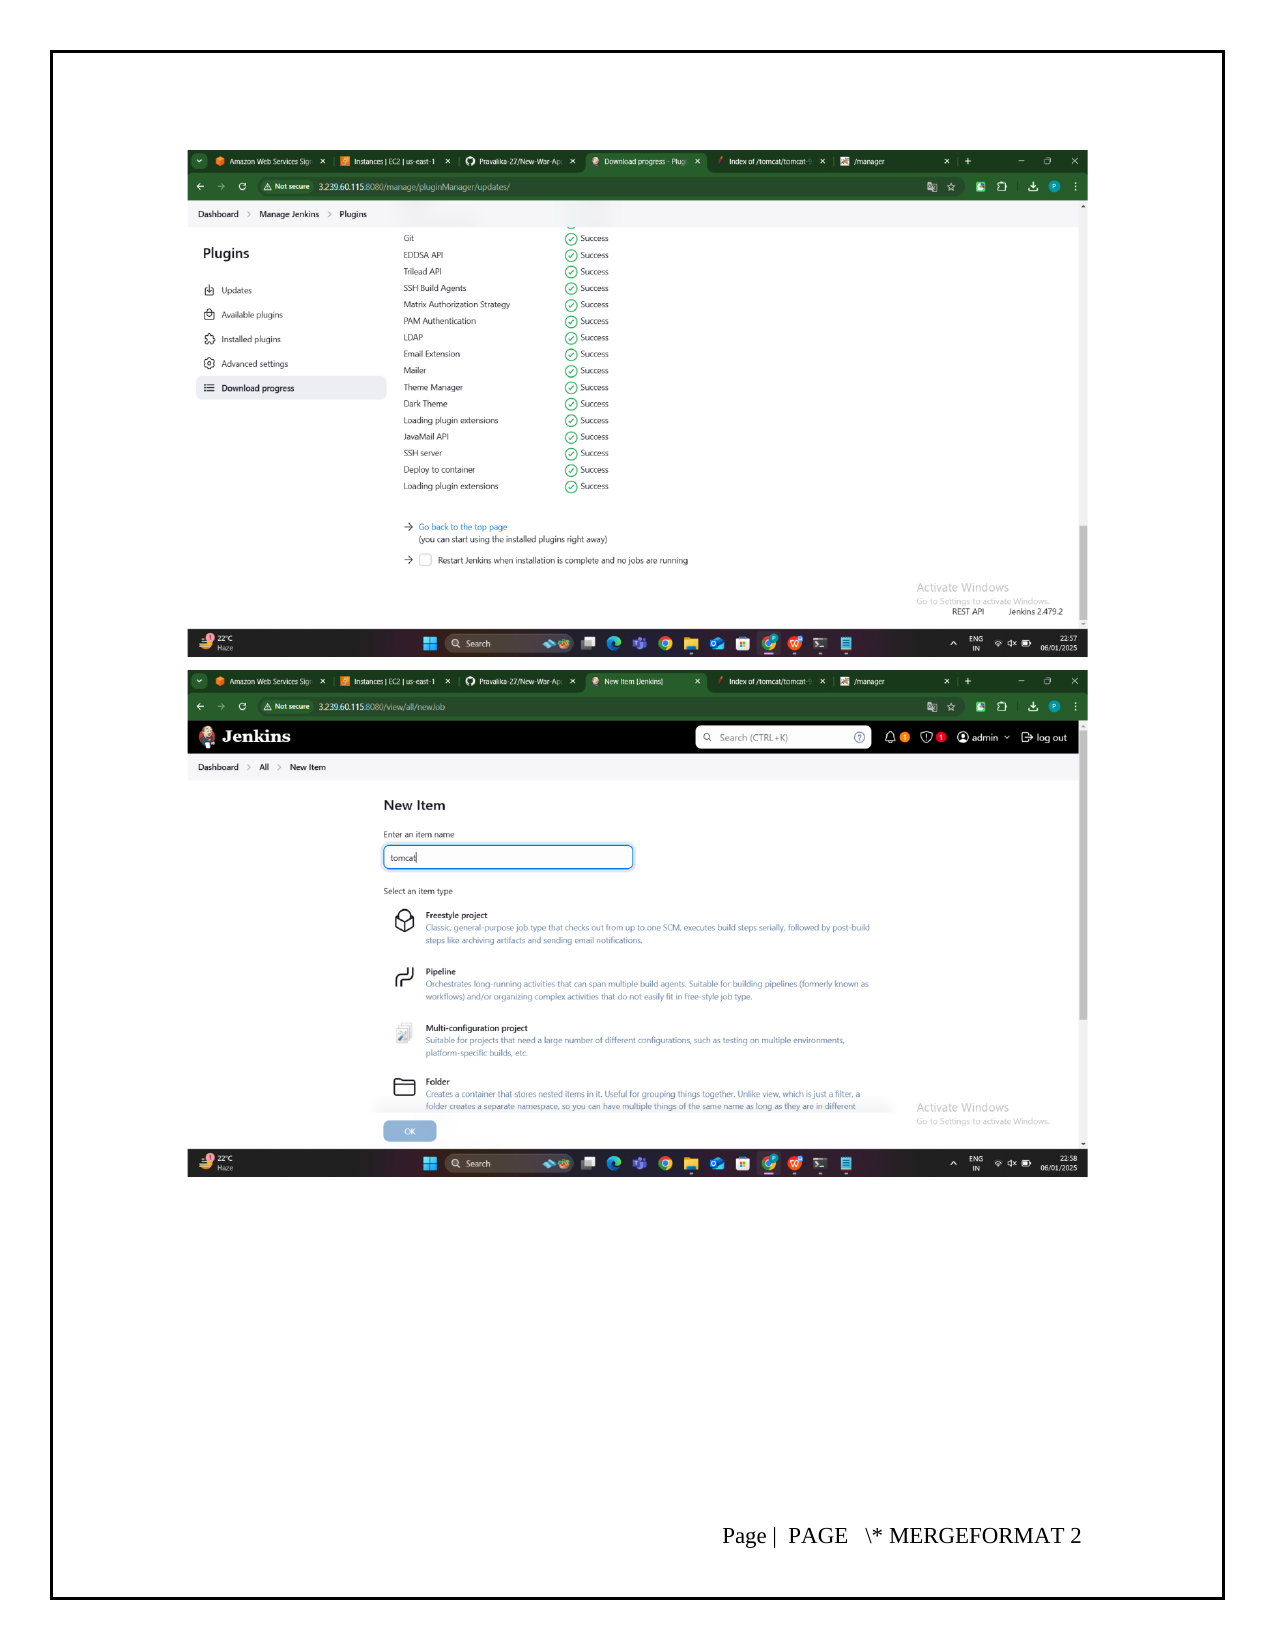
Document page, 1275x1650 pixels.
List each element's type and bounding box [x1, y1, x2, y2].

picture [187, 150, 1088, 657]
picture [187, 670, 1088, 1177]
